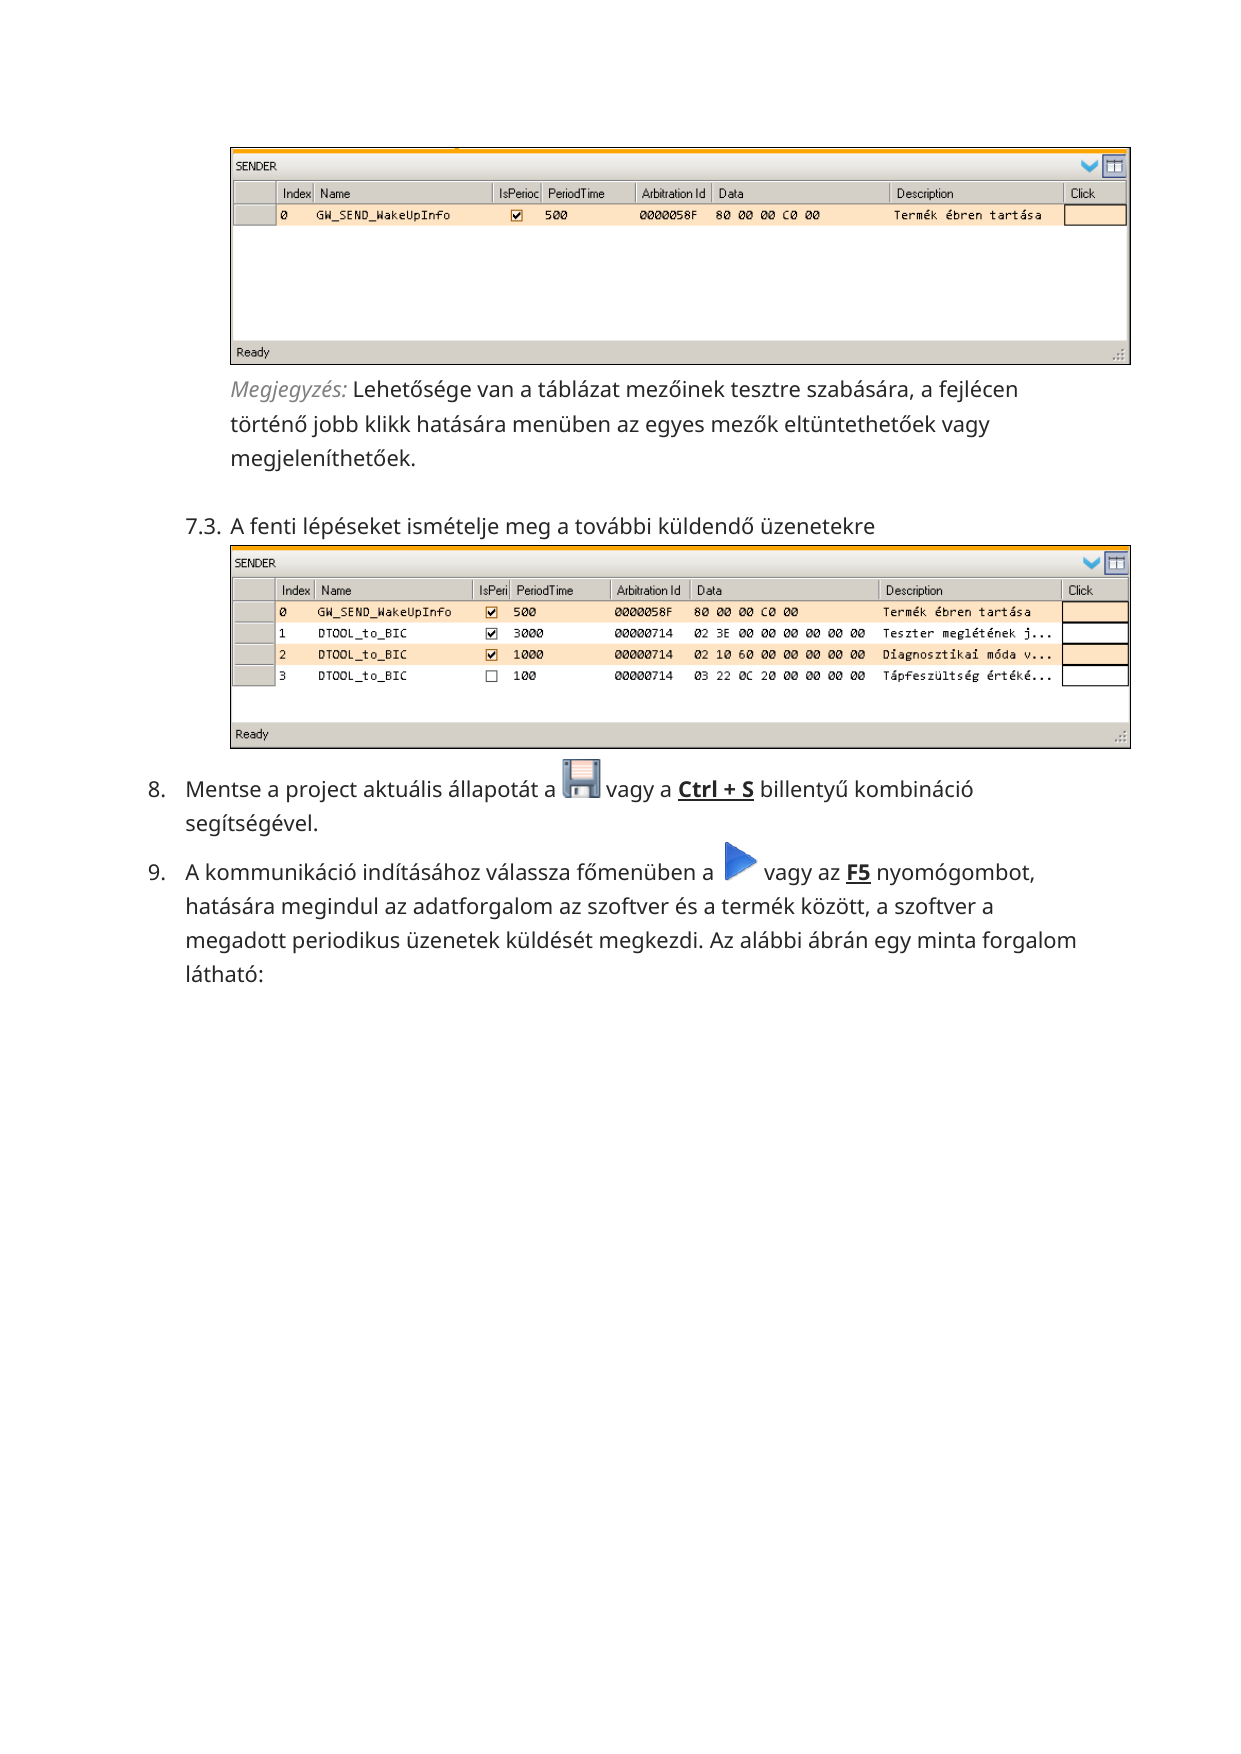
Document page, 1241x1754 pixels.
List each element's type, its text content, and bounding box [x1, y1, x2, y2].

picture [562, 759, 601, 798]
picture [720, 842, 759, 881]
list A kommunikáció indításához válassza főmenüben a vagy az F5 nyomógombot, hatására megindul az adatforgalom az szoftver és a termék között, a szoftver a megadott periodikus üzenetek küldését megkezdi. Az alábbi ábrán egy minta forgalom látható: [148, 842, 1093, 989]
list A fenti lépéseket ismételje meg a további küldendő üzenetekre [185, 511, 1093, 541]
picture [231, 148, 1130, 364]
list Mentse a project aktuális állapotát a vagy a Ctrl + S billentyű kombináció segítségével. [148, 759, 1093, 838]
picture [231, 546, 1130, 748]
list Megjegyzés: Lehetősége van a táblázat mezőinek tesztre szabására, a fejlécen történő jobb klikk hatására menüben az egyes mezők eltüntethetőek vagy megjeleníthetőek. [230, 374, 1093, 473]
